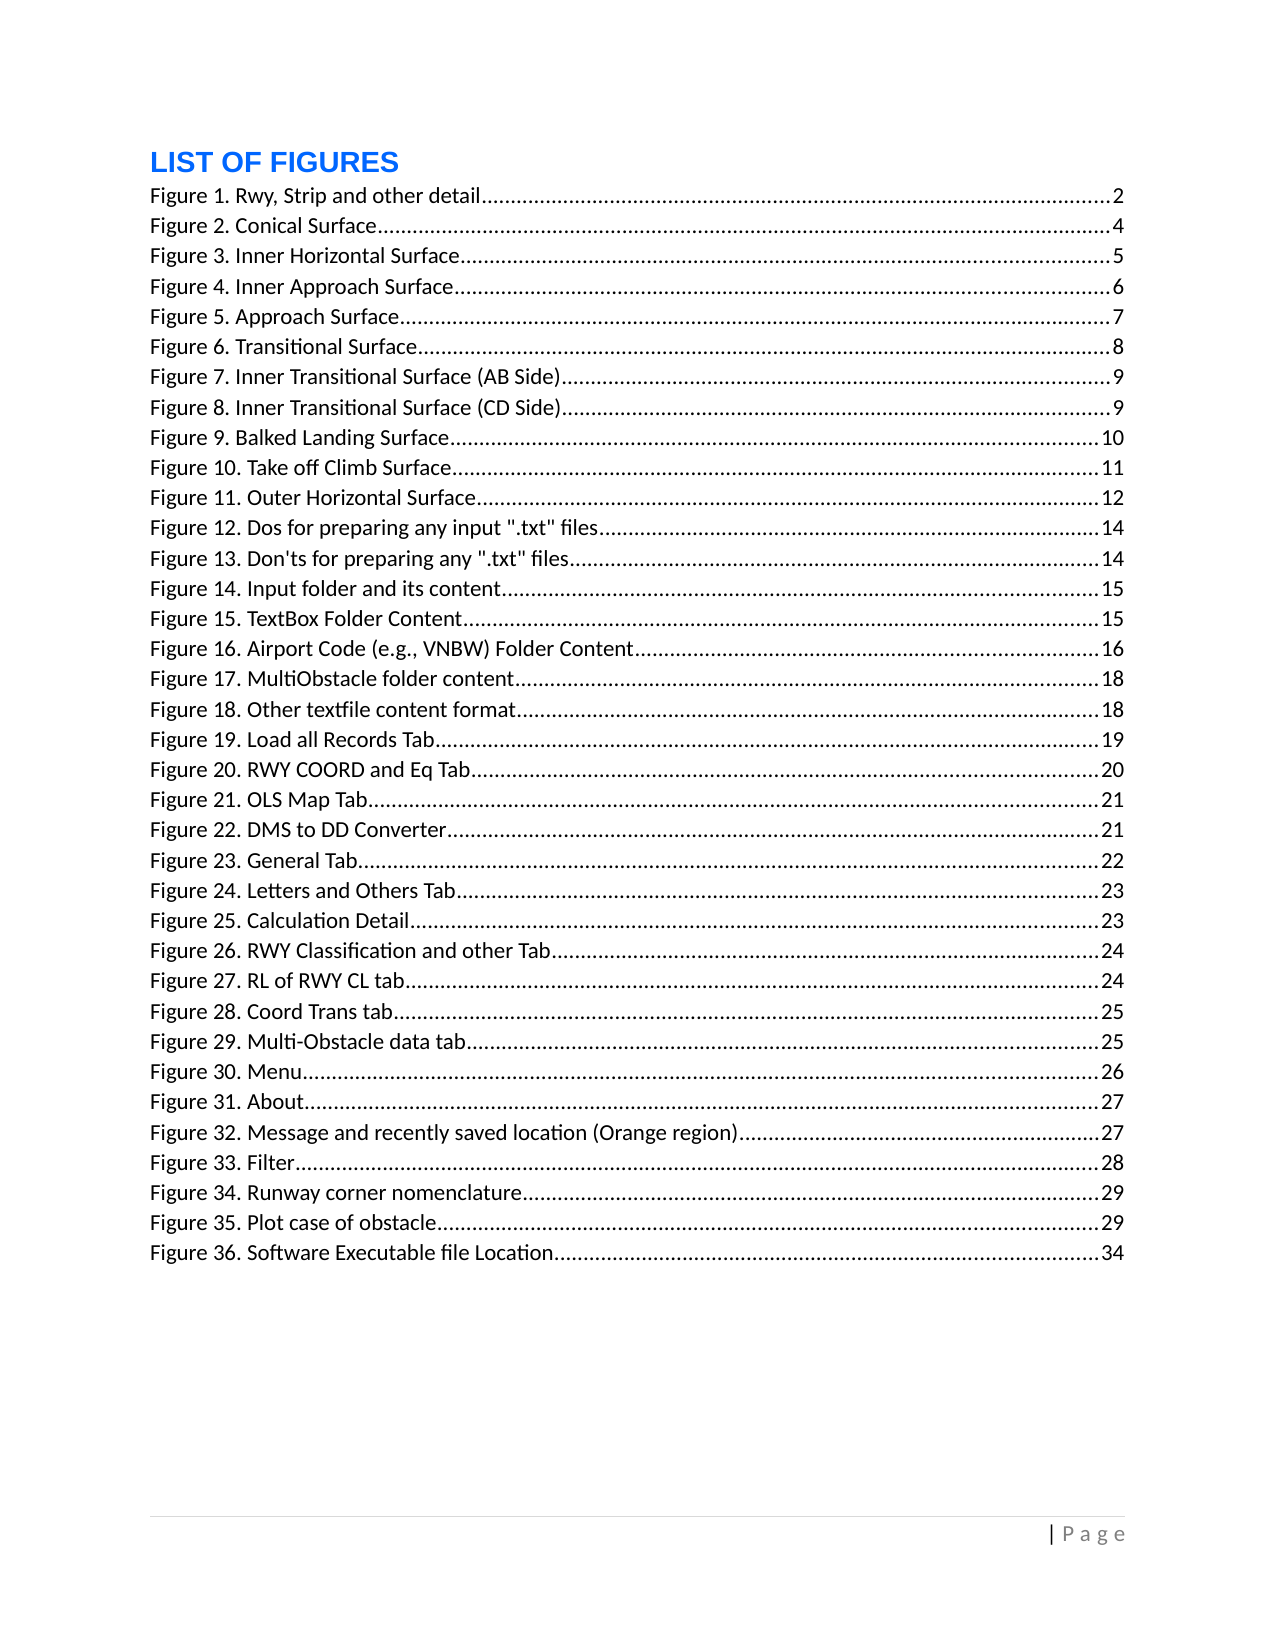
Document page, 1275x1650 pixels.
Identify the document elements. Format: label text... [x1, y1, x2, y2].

text Figure 16. Airport Code (e.g., VNBW) Folder Content 16 [150, 634, 1125, 662]
text Figure 27. RL of RWY CL tab 24 [150, 967, 1125, 994]
subtitle LIST OF FIGURES [150, 145, 1125, 178]
text Figure 32. Message and recently saved location (Orange region) 27 [150, 1118, 1125, 1146]
text Figure 2. Conical Surface 4 [150, 211, 1125, 239]
text Figure 5. Approach Surface 7 [150, 302, 1125, 330]
text Figure 36. Software Executable file Location 34 [150, 1238, 1125, 1266]
text Figure 8. Inner Transitional Surface (CD Side) 9 [150, 393, 1125, 421]
text Figure 22. DMS to DD Converter 21 [150, 816, 1125, 843]
text Figure 4. Inner Approach Surface 6 [150, 272, 1125, 300]
text Figure 9. Balked Landing Surface 10 [150, 423, 1125, 451]
text Figure 15. TextBox Folder Content 15 [150, 604, 1125, 632]
text Figure 12. Dos for preparing any input ".txt" files 14 [150, 513, 1125, 541]
text Figure 18. Other textfile content format 18 [150, 695, 1125, 723]
text Figure 10. Take off Climb Surface 11 [150, 453, 1125, 481]
text Figure 21. OLS Map Tab 21 [150, 785, 1125, 813]
text Figure 6. Transitional Surface 8 [150, 332, 1125, 360]
text Figure 28. Coord Trans tab 25 [150, 997, 1125, 1025]
text Figure 20. RWY COORD and Eq Tab 20 [150, 755, 1125, 783]
text Figure 11. Outer Horizontal Surface 12 [150, 483, 1125, 511]
text Figure 30. Menu 26 [150, 1057, 1125, 1085]
text Figure 23. General Tab 22 [150, 846, 1125, 874]
text Figure 19. Load all Records Tab 19 [150, 725, 1125, 753]
text Figure 29. Multi-Obstacle data tab 25 [150, 1027, 1125, 1055]
text Figure 7. Inner Transitional Surface (AB Side) 9 [150, 362, 1125, 390]
text Figure 17. MultiObstacle folder content 18 [150, 664, 1125, 692]
text Figure 35. Plot case of obstacle 29 [150, 1208, 1125, 1236]
text Figure 3. Inner Horizontal Surface 5 [150, 242, 1125, 269]
text Figure 1. Rwy, Strip and other detail 2 [150, 181, 1125, 209]
text Figure 31. About 27 [150, 1087, 1125, 1115]
text Figure 34. Runway corner nomenclature 29 [150, 1178, 1125, 1206]
text Figure 14. Input folder and its content 15 [150, 574, 1125, 602]
text Figure 25. Calculation Detail 23 [150, 906, 1125, 934]
text Figure 13. Don'ts for preparing any ".txt" files 14 [150, 544, 1125, 572]
text Figure 24. Letters and Others Tab 23 [150, 876, 1125, 904]
text Figure 26. RWY Classification and other Tab 24 [150, 936, 1125, 964]
text Figure 33. Filter 28 [150, 1148, 1125, 1176]
